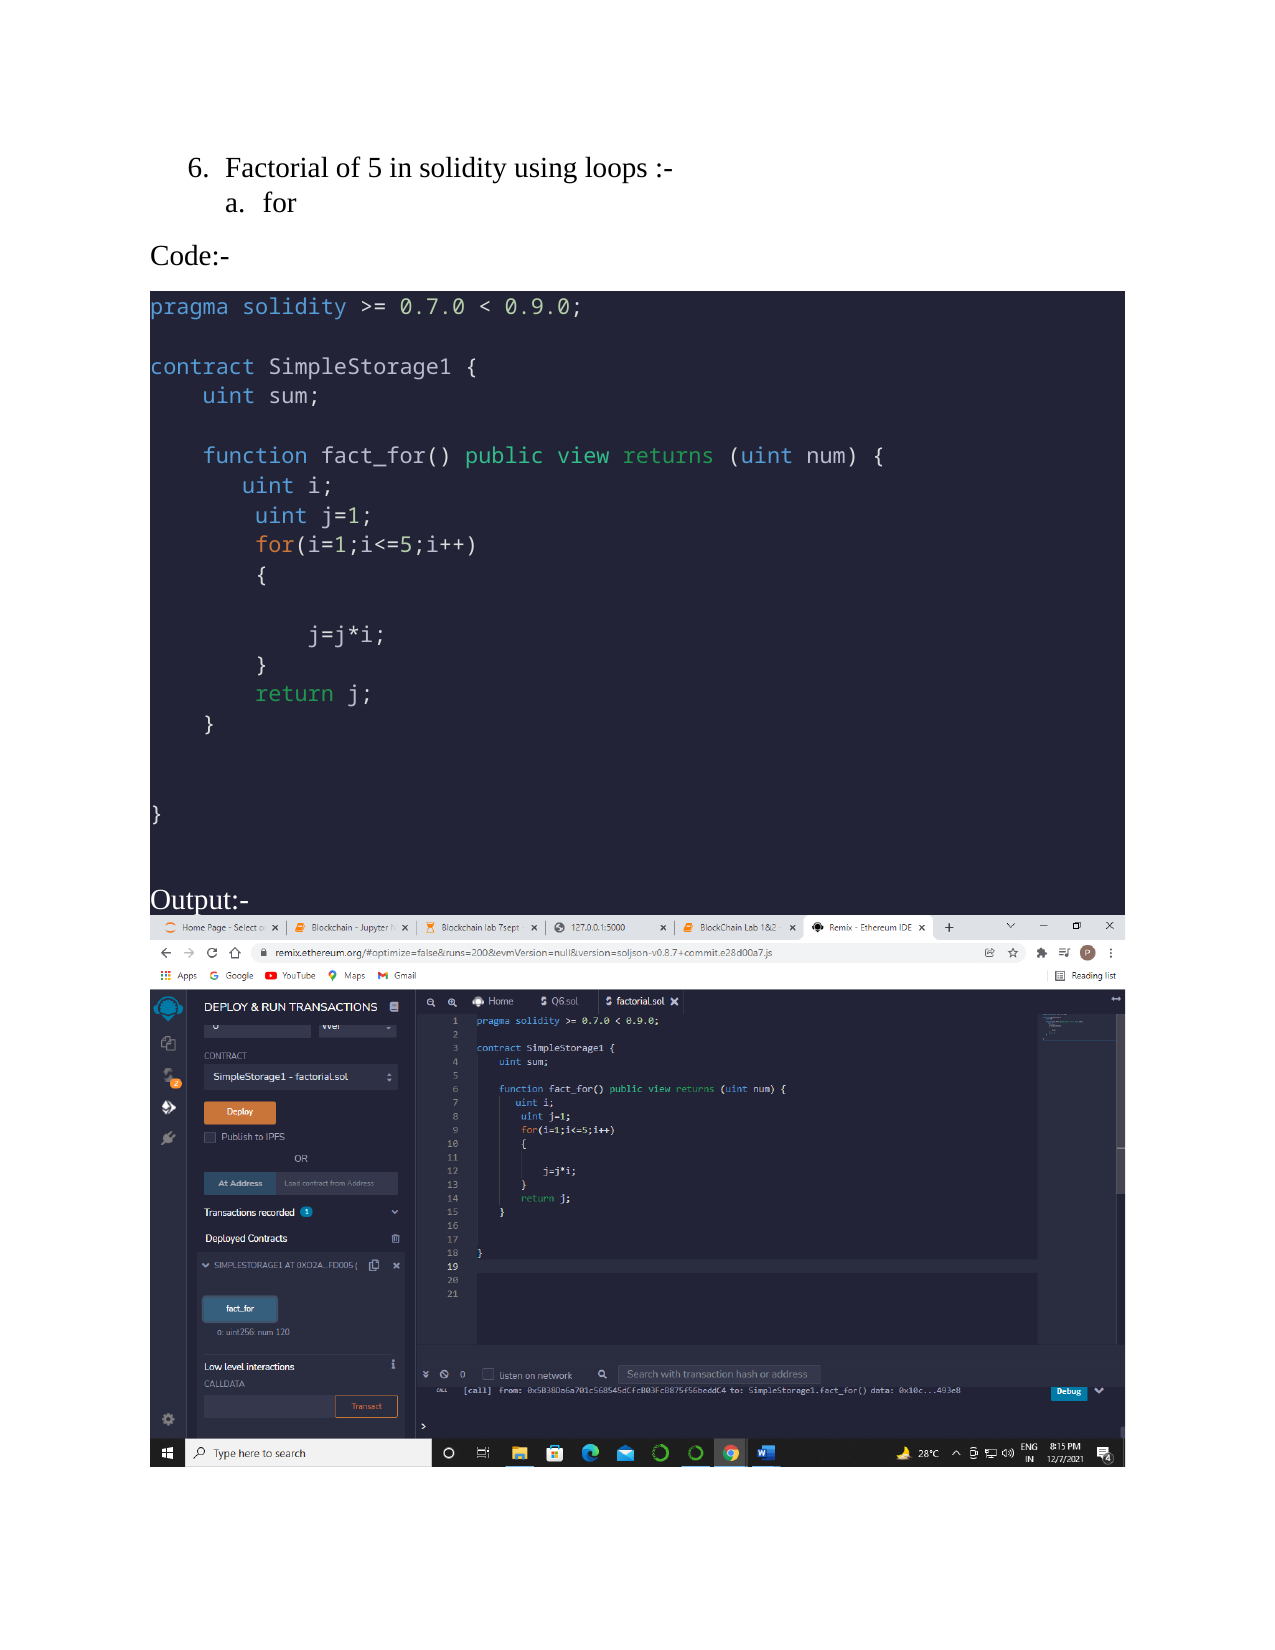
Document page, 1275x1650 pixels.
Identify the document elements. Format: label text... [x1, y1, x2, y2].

text j=j*i; [150, 619, 1125, 649]
text Output:- [150, 882, 1125, 915]
picture [150, 915, 1125, 1467]
text uint j=1; [150, 500, 1125, 529]
text { [150, 559, 1125, 589]
text uint sum; [150, 381, 1125, 410]
text uint i; [150, 470, 1125, 500]
text } [150, 708, 1125, 738]
text } [150, 649, 1125, 678]
list for [225, 186, 1125, 219]
text pragma solidity >= 0.7.0 < 0.9.0; [150, 291, 1125, 321]
text contract SimpleStorage1 { [150, 351, 1125, 381]
list Factorial of 5 in solidity using loops :- [187, 150, 1125, 183]
text return j; [150, 678, 1125, 708]
text Code:- [150, 238, 1125, 272]
text function fact_for() public view returns (uint num) { [150, 440, 1125, 470]
text } [150, 798, 1125, 827]
text for(i=1;i<=5;i++) [150, 529, 1125, 559]
